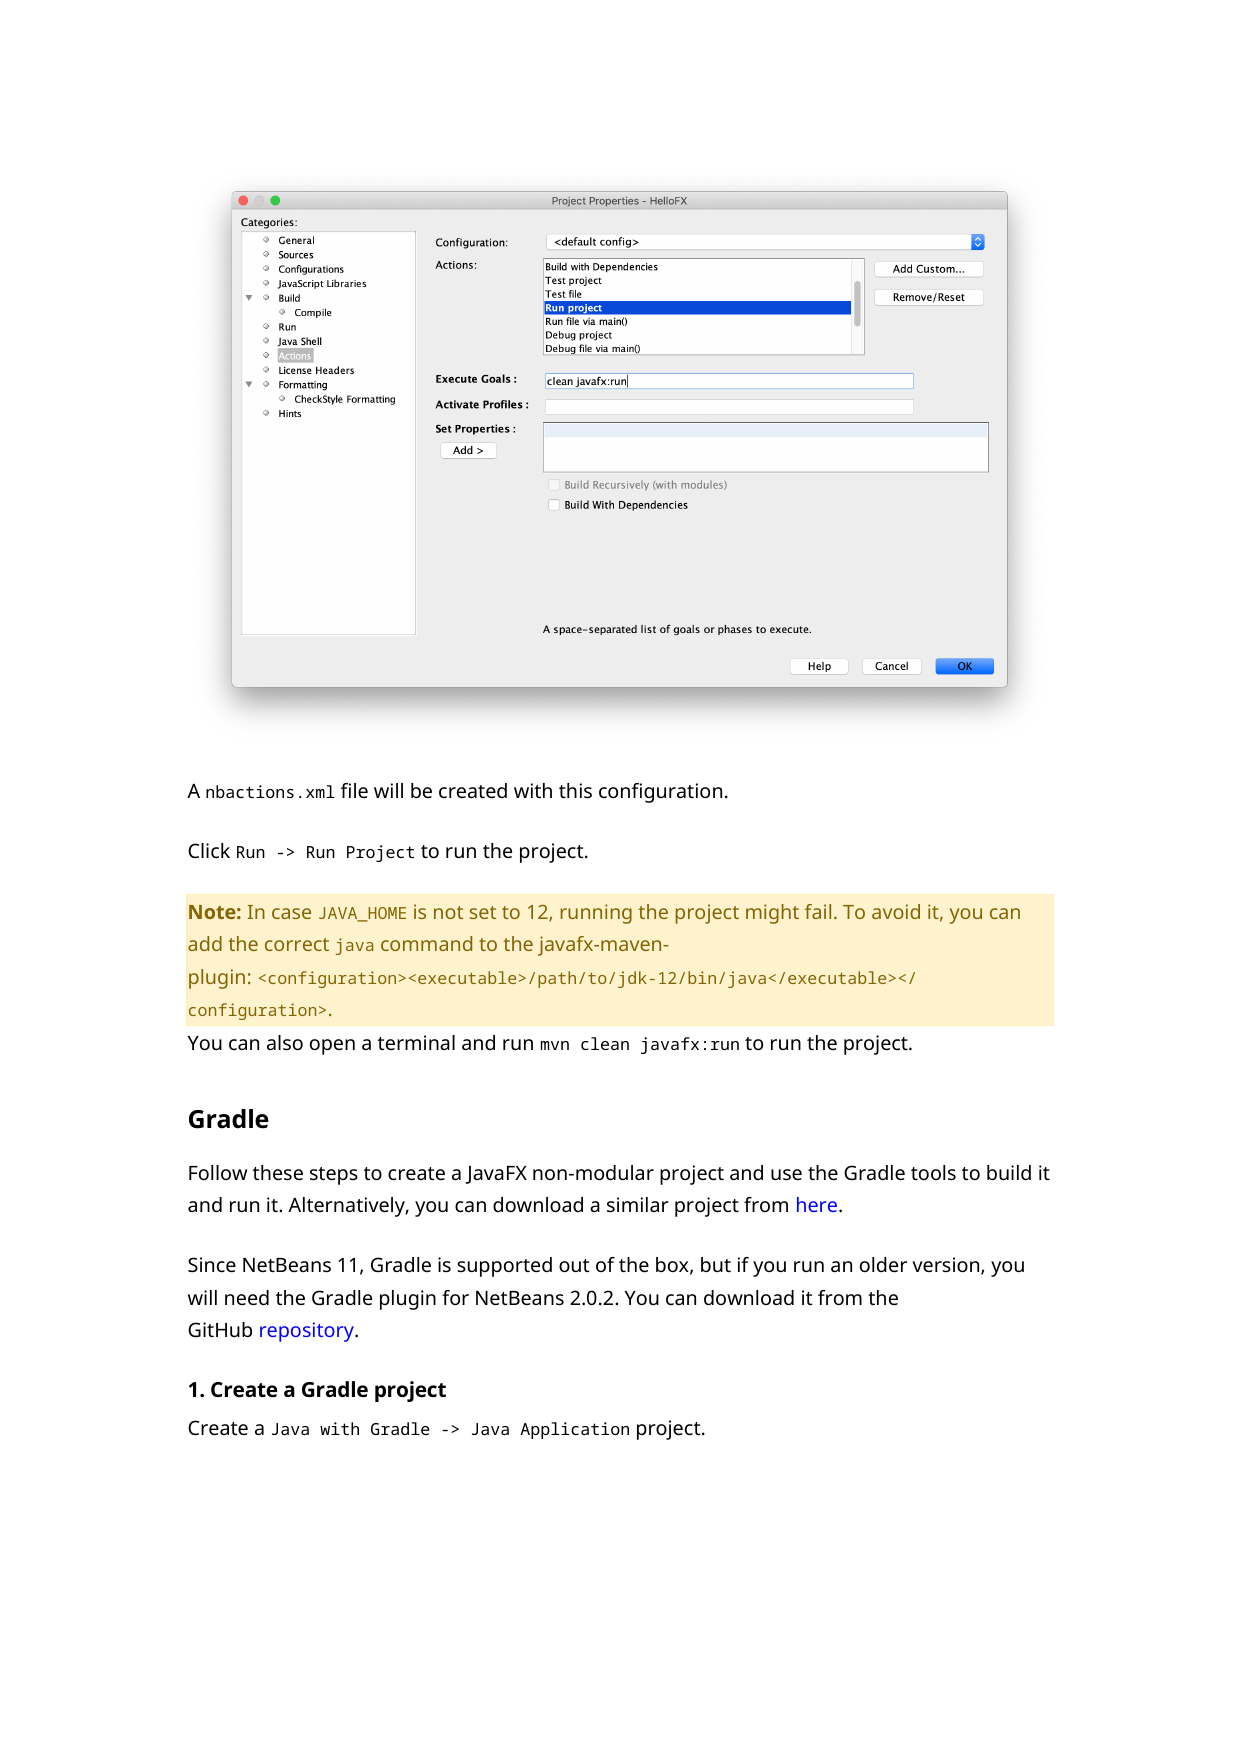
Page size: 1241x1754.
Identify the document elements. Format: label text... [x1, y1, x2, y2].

subtitle 1. Create a Gradle project [187, 1373, 1053, 1406]
text Since NetBeans 11, Gradle is supported out of the box, but if you run an older version, you will need the Gradle plugin for NetBeans 2.0.2. You can download it from the GitHub repository. [187, 1249, 1053, 1346]
text Follow these steps to create a JavaFX non-modular project and use the Gradle tools to build it and run it. Alternatively, you can download a similar project from here. [187, 1156, 1053, 1221]
text You can also open a terminal and run mvn clean javafx:run to run the project. [187, 1026, 1053, 1059]
text A nbactions.xml file will be created with this configuration. [187, 774, 1053, 807]
picture [187, 162, 1052, 746]
text Create a Java with Gradle -> Java Application project. [187, 1411, 1053, 1444]
subtitle Gradle [187, 1086, 1053, 1151]
text Click Run -> Run Project to run the project. [187, 834, 1053, 867]
text Note: In case JAVA_HOME is not set to 12, running the project might fail. To avoid it, you can add the correct java command to the javafx-maven-plugin: <configuration><executable>/path/to/jdk-12/bin/java</executable></configuration>. [188, 895, 1053, 1025]
